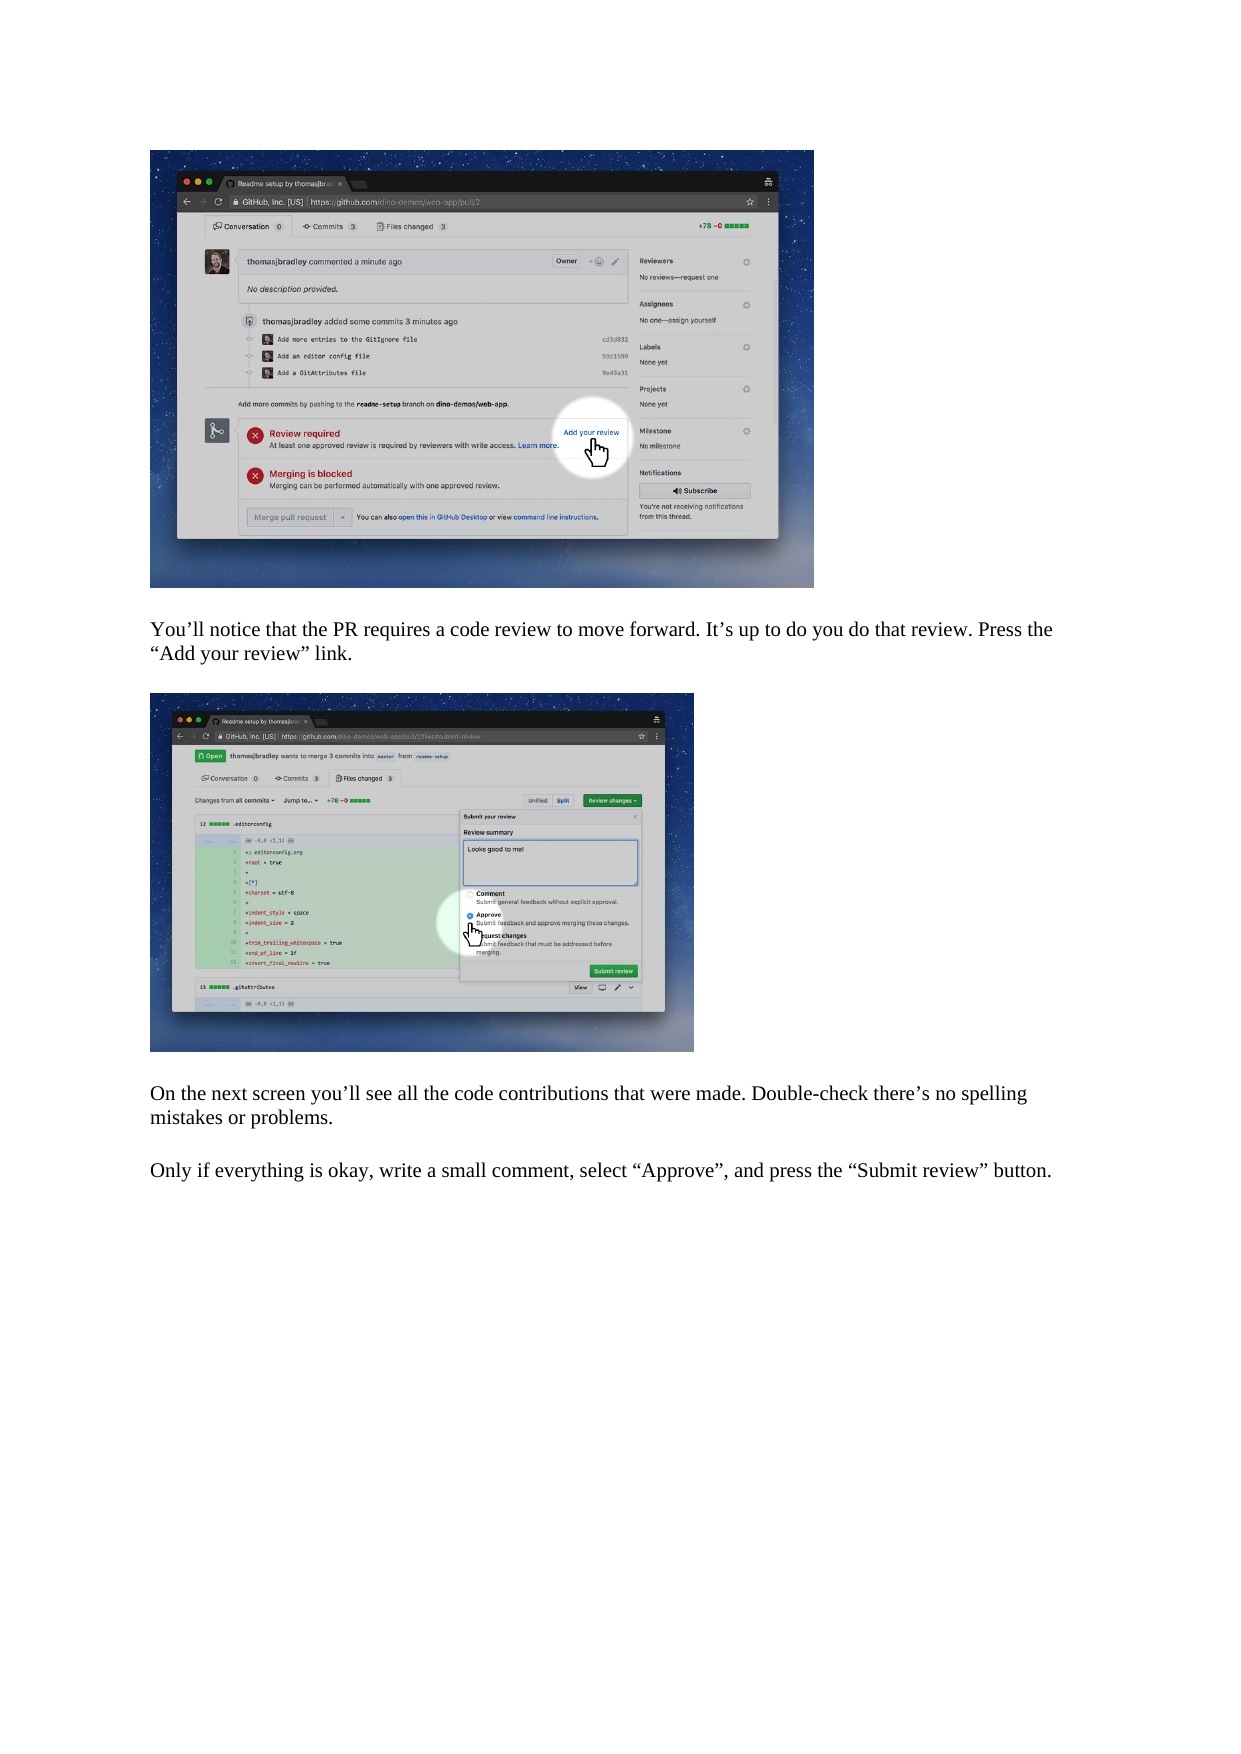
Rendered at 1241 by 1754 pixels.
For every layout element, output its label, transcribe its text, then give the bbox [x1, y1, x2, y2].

text You’ll notice that the PR requires a code review to move forward. It’s up to do you do that review. Press the “Add your review” link. [150, 616, 1090, 664]
text Only if everything is okay, write a small comment, select “Approve”, and press the “Submit review” button. [150, 1158, 1090, 1182]
text On the next screen you’ll see all the code contributions that were made. Double-check there’s no spelling mistakes or problems. [150, 1081, 1090, 1129]
picture [150, 693, 694, 1052]
picture [150, 150, 814, 588]
